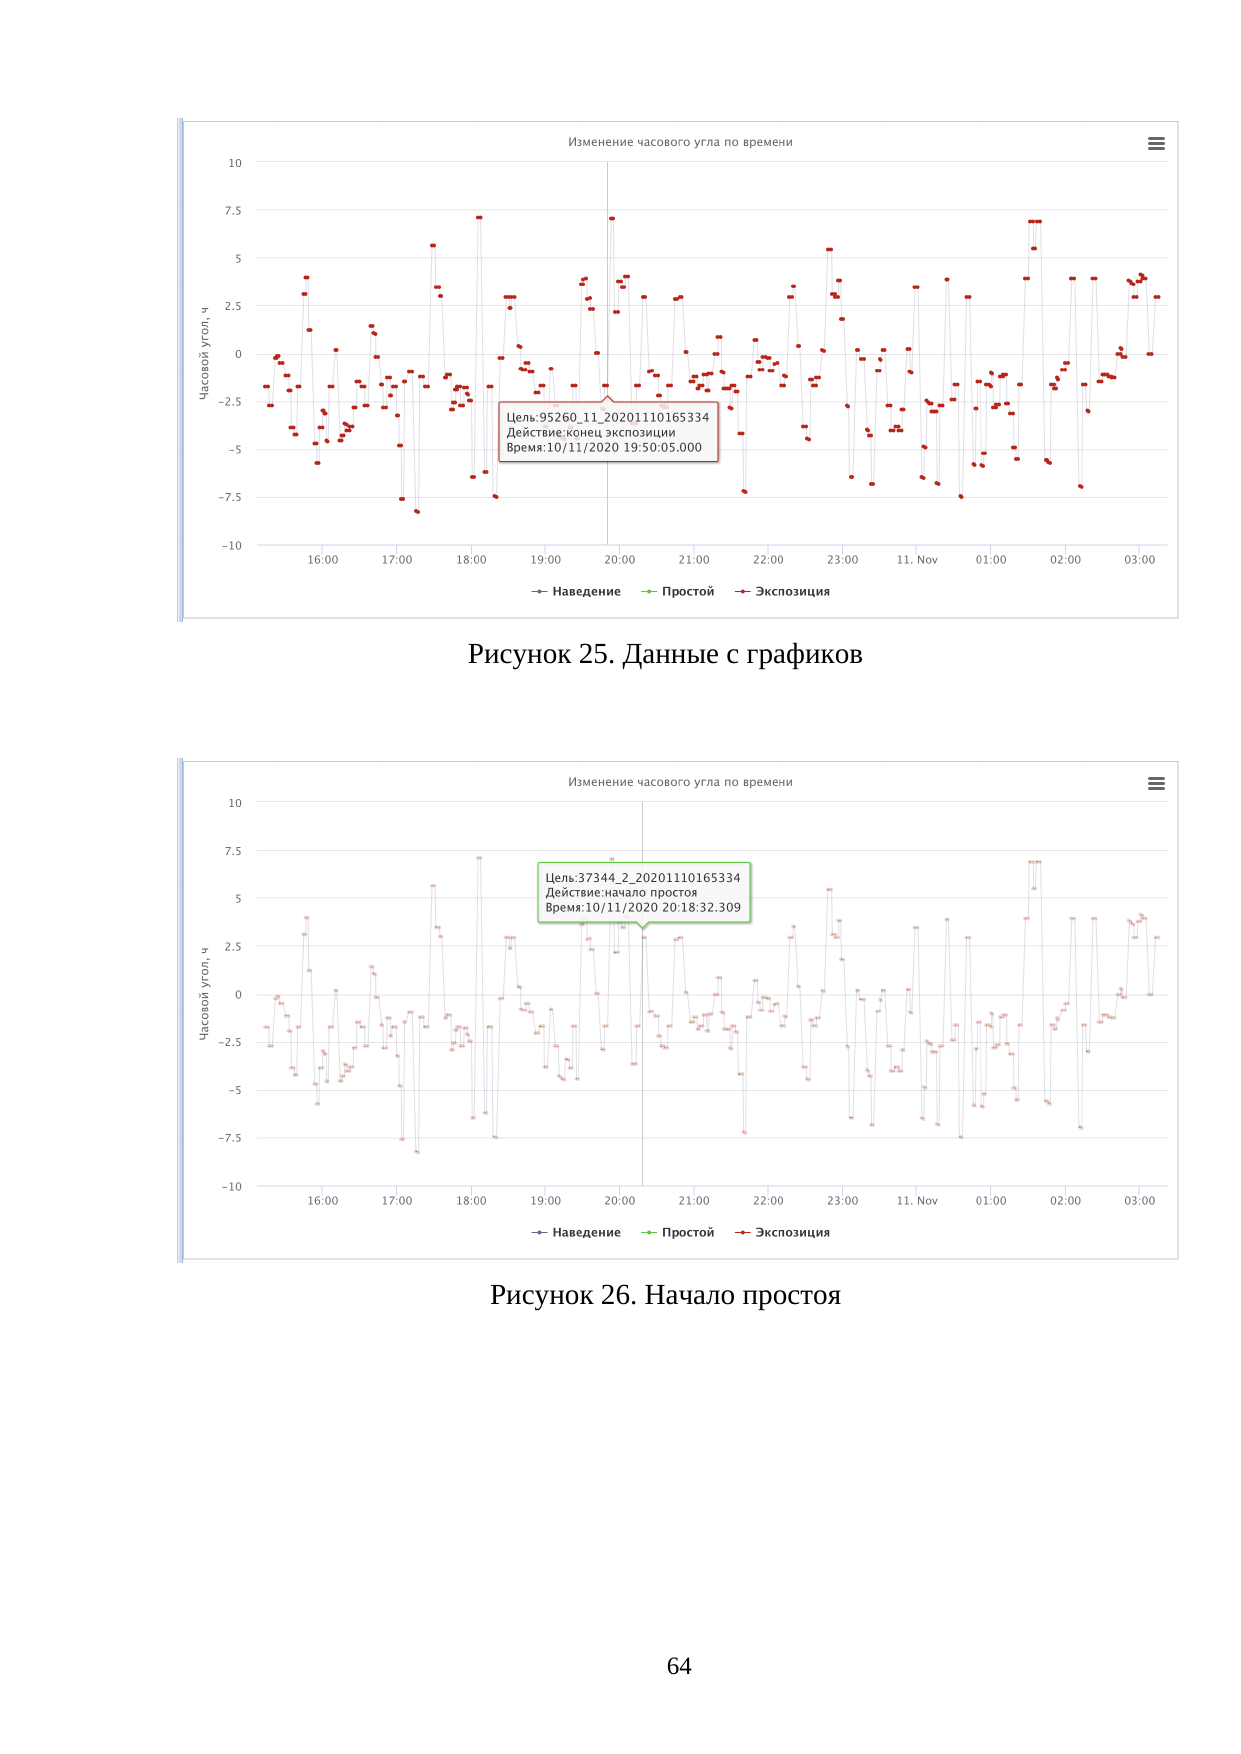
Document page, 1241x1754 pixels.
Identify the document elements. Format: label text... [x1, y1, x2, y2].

picture [177, 118, 1182, 622]
text Рисунок 26. Начало простоя [177, 1277, 1153, 1311]
text Рисунок 25. Данные с графиков [177, 636, 1153, 670]
picture [177, 758, 1182, 1263]
